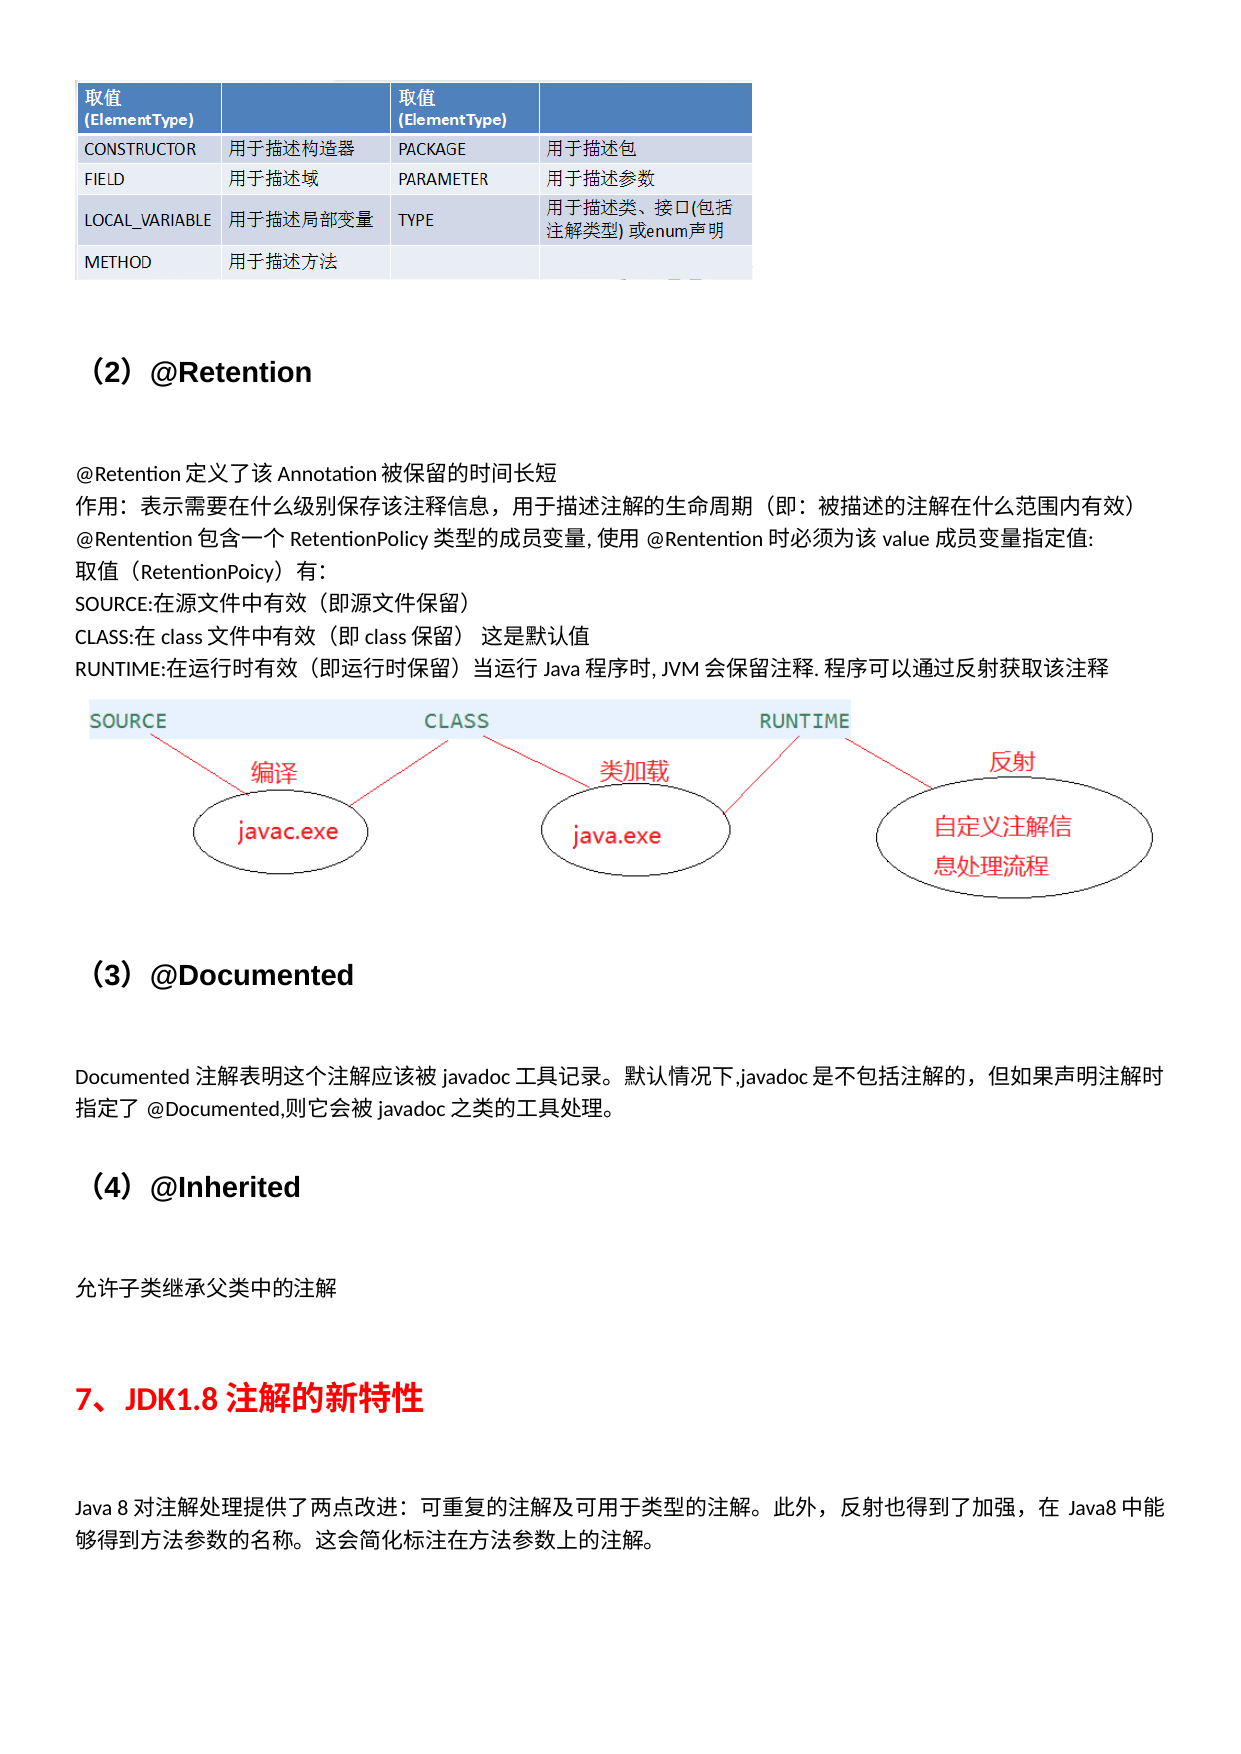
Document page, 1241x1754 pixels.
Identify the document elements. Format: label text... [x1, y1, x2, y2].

text RUNTIME:在运行时有效（即运行时保留）当运行 Java 程序时, JVM 会保留注释. 程序可以通过反射获取该注释 [75, 651, 1165, 683]
picture [75, 80, 753, 280]
text @Retention定义了该Annotation被保留的时间长短 [75, 456, 1165, 488]
text 取值（RetentionPoicy）有： [75, 553, 1165, 586]
text SOURCE:在源文件中有效（即源文件保留） [75, 586, 1165, 618]
text 作用：表示需要在什么级别保存该注释信息，用于描述注解的生命周期（即：被描述的注解在什么范围内有效） [75, 488, 1165, 521]
text Java 8对注解处理提供了两点改进：可重复的注解及可用于类型的注解。此外，反射也得到了加强，在Java8中能够得到方法参数的名称。这会简化标注在方法参数上的注解。 [75, 1490, 1165, 1555]
subtitle （3）@Documented [75, 940, 1165, 1005]
text @Rentention 包含一个 RetentionPolicy 类型的成员变量, 使用 @Rentention 时必须为该 value 成员变量指定值: [75, 521, 1165, 553]
picture [75, 683, 1165, 904]
text CLASS:在class文件中有效（即class保留） 这是默认值 [75, 618, 1165, 651]
text Documented 注解表明这个注解应该被 javadoc工具记录。默认情况下,javadoc是不包括注解的，但如果声明注解时指定了 @Documented,则它会被 javadoc 之类的工具处理。 [75, 1058, 1165, 1123]
text 允许子类继承父类中的注解 [75, 1271, 1165, 1303]
subtitle 7、JDK1.8注解的新特性 [75, 1363, 1165, 1428]
subtitle （4）@Inherited [75, 1153, 1165, 1218]
subtitle （2）@Retention [75, 337, 1165, 402]
